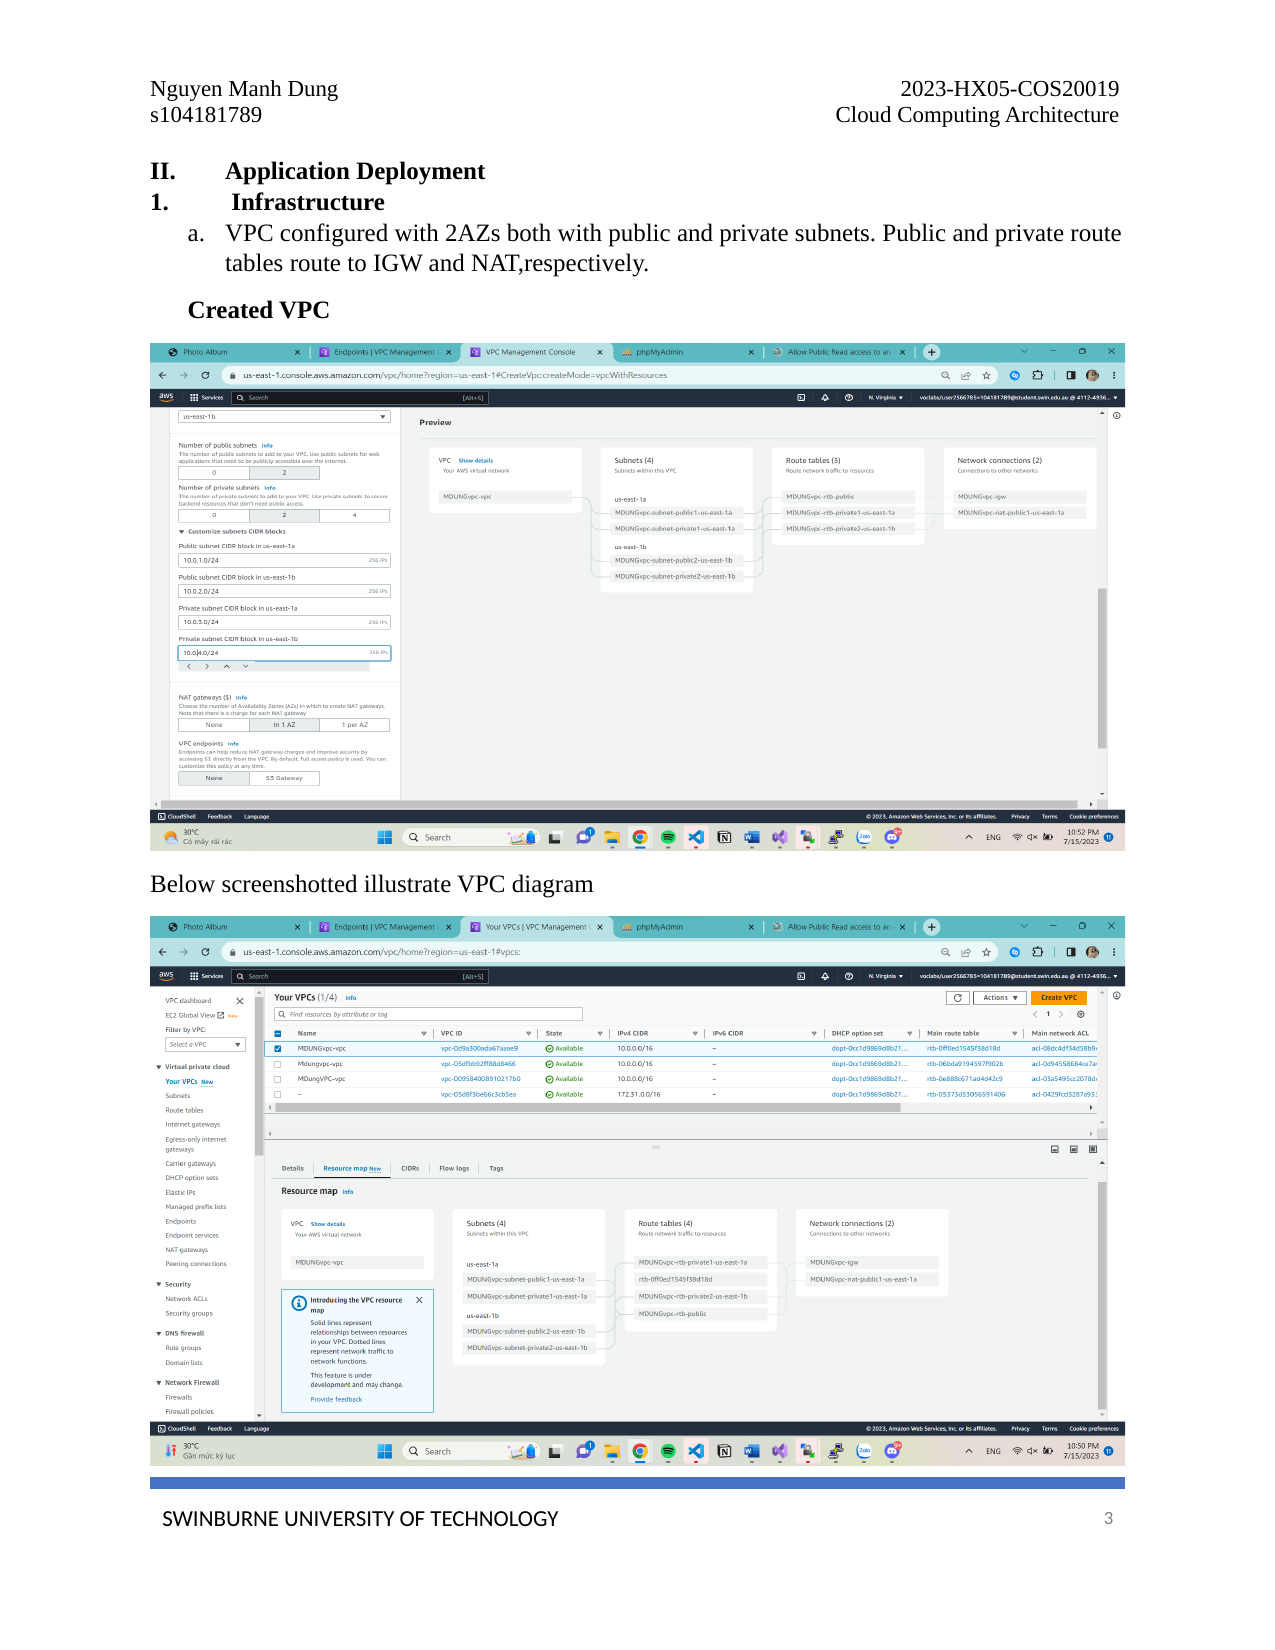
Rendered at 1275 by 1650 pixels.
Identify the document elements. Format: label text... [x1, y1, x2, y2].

list Infrastructure [150, 187, 1125, 216]
text Created VPC [187, 295, 1125, 324]
text Below screenshotted illustrate VPC diagram [150, 869, 1125, 898]
list Application Deployment [150, 156, 1125, 184]
picture [150, 916, 1125, 1466]
picture [150, 343, 1125, 851]
list VPC configured with 2AZs both with public and private subnets. Public and private route tables route to IGW and NAT,respectively. [187, 218, 1125, 277]
